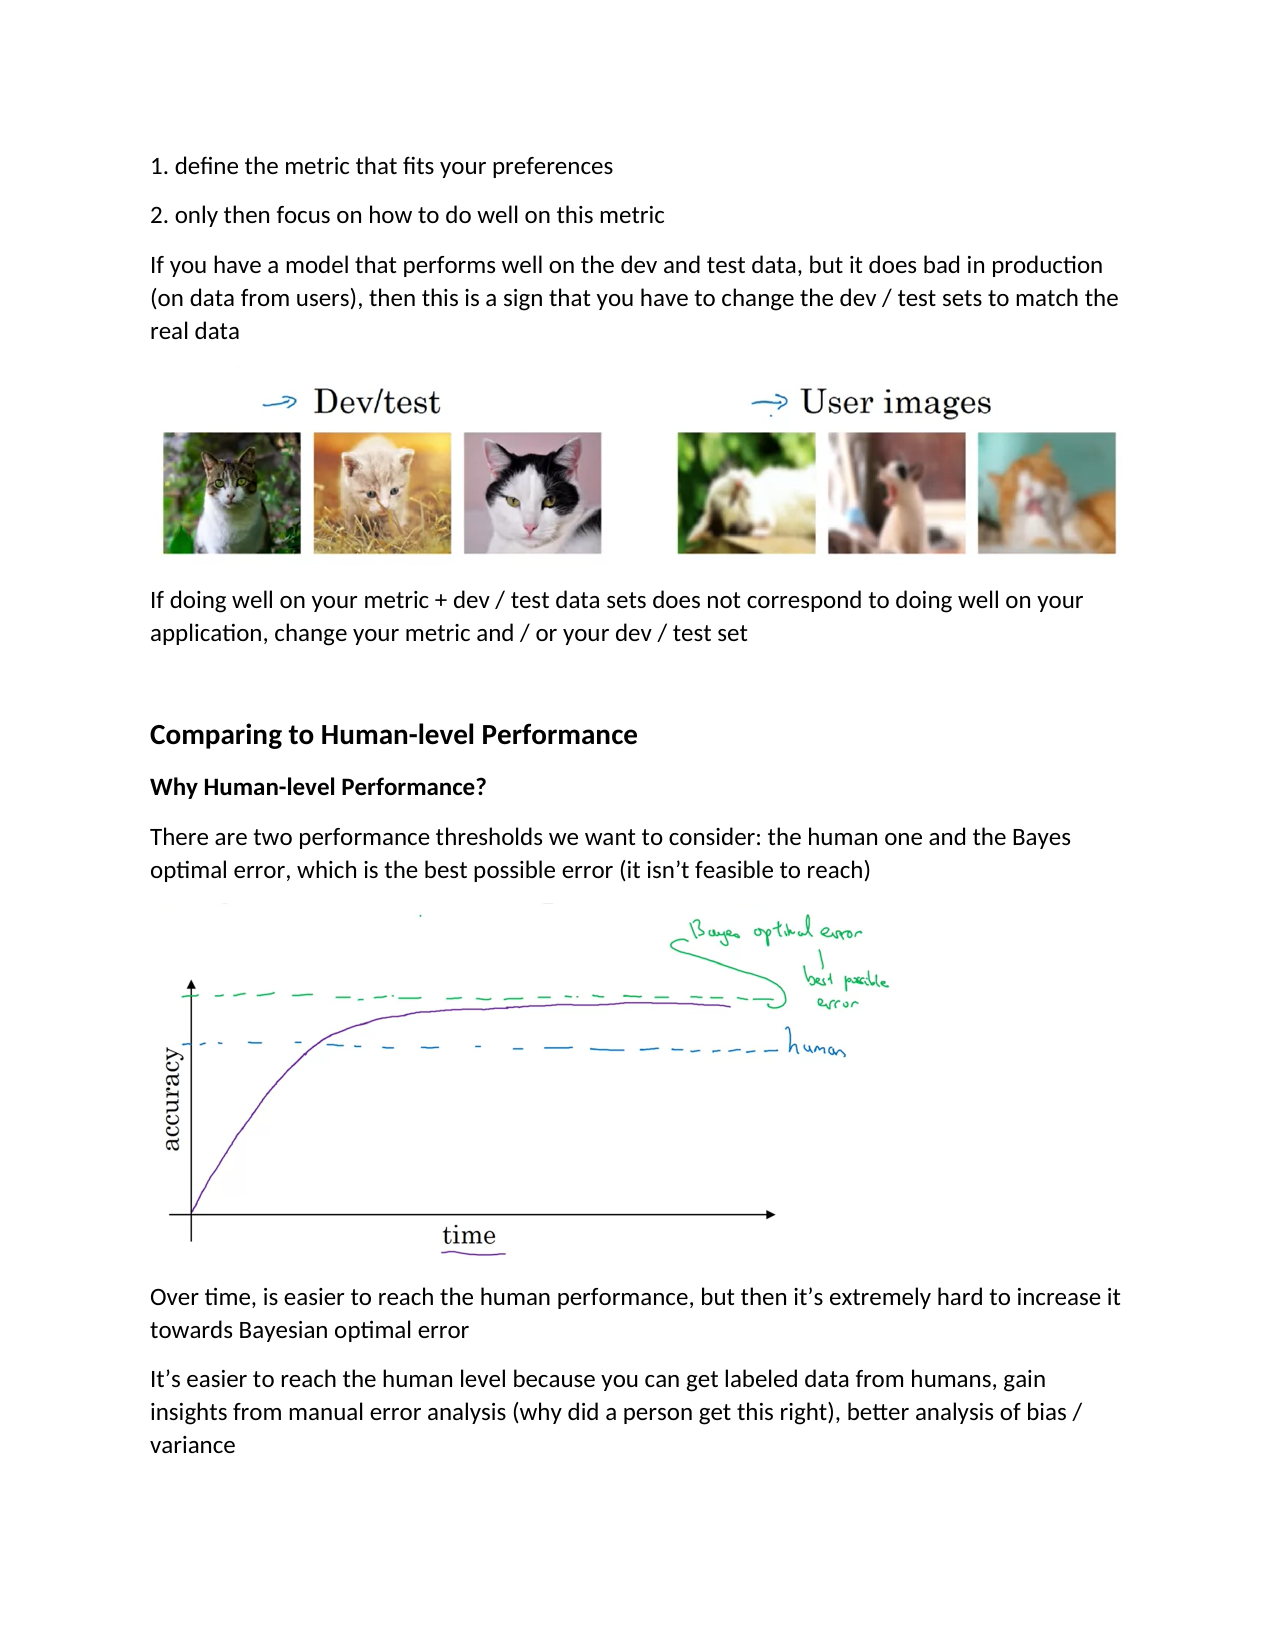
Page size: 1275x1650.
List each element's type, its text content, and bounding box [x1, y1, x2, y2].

text If doing well on your metric + dev / test data sets does not correspond to doing well on your application, change your metric and / or your dev / test set [150, 584, 1125, 648]
text 2. only then focus on how to do well on this metric [150, 199, 1125, 230]
picture [150, 364, 1125, 566]
text Why Human-level Performance? [150, 772, 1125, 802]
text Over time, is easier to reach the human performance, but then it’s extremely hard to increase it towards Bayesian optimal error [150, 1281, 1125, 1344]
text 1. define the metric that fits your preferences [150, 150, 1125, 181]
picture [150, 903, 893, 1263]
text It’s easier to reach the human level because you can get labeled data from humans, gain insights from manual error analysis (why did a person get this right), better analysis of bias / variance [150, 1363, 1125, 1460]
text If you have a model that performs well on the dev and test data, but it does bad in production (on data from users), then this is a sign that you have to change the dev / test sets to match the real data [150, 249, 1125, 346]
text There are two performance thresholds we want to consider: the human one and the Bayes optimal error, which is the best possible error (it isn’t feasible to reach) [150, 821, 1125, 884]
text Comparing to Human-level Performance [150, 716, 1125, 752]
